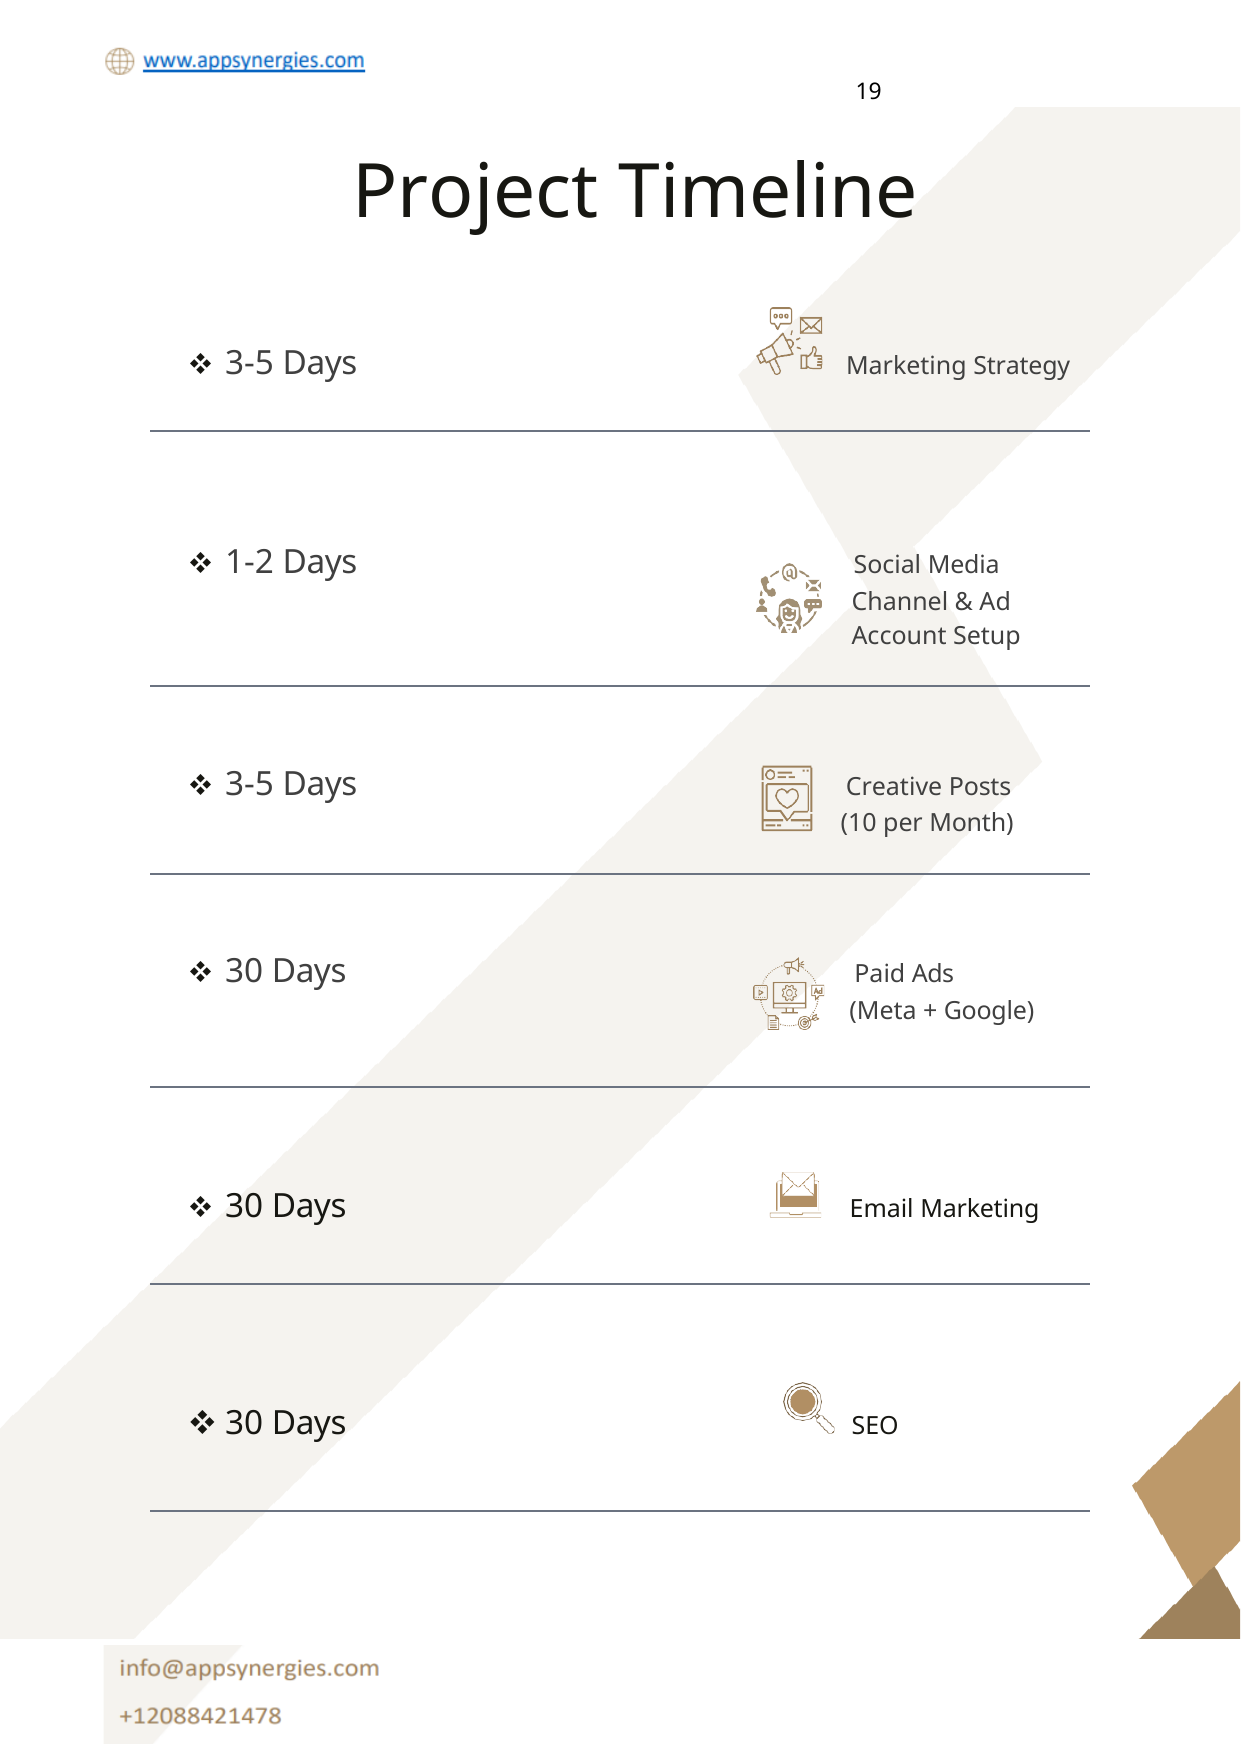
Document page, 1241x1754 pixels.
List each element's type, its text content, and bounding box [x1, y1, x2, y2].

picture [0, 107, 1241, 1639]
list 3-5 Days Marketing Strategy [187, 308, 1211, 384]
list 3-5 Days Creative Posts [187, 759, 1211, 805]
list 30 Days Paid Ads [187, 947, 1211, 992]
picture [103, 1645, 380, 1744]
list 1-2 Days Social Media [187, 538, 1211, 584]
picture [103, 40, 369, 84]
list 30 Days Email Marketing [187, 1173, 1211, 1227]
list 30 Days SEO [187, 1382, 1211, 1444]
text (Meta + Google) [849, 993, 1211, 1027]
text (10 per Month) [840, 805, 1211, 839]
text Channel & Ad Account Setup [851, 584, 1109, 652]
subtitle Project Timeline [100, 137, 1170, 240]
